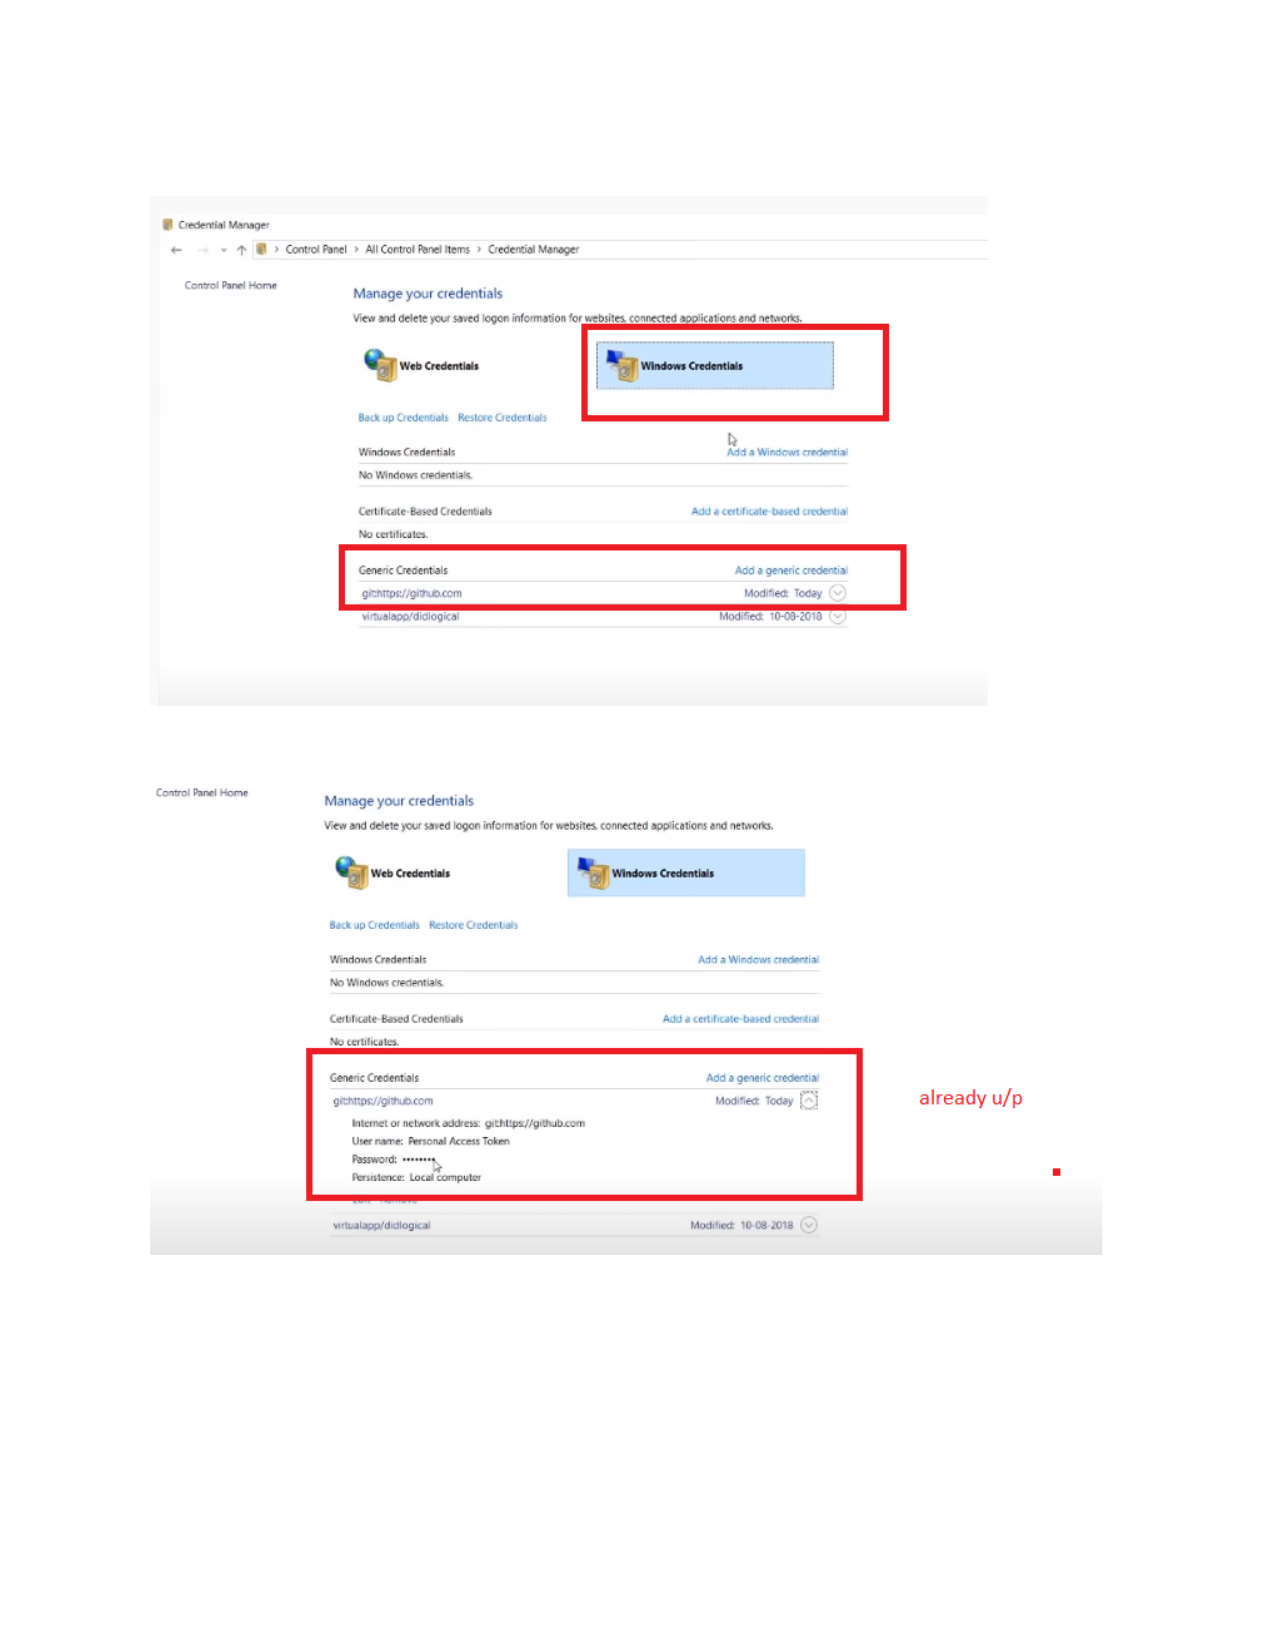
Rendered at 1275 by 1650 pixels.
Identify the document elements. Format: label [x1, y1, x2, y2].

picture [150, 771, 1103, 1255]
picture [150, 196, 988, 706]
